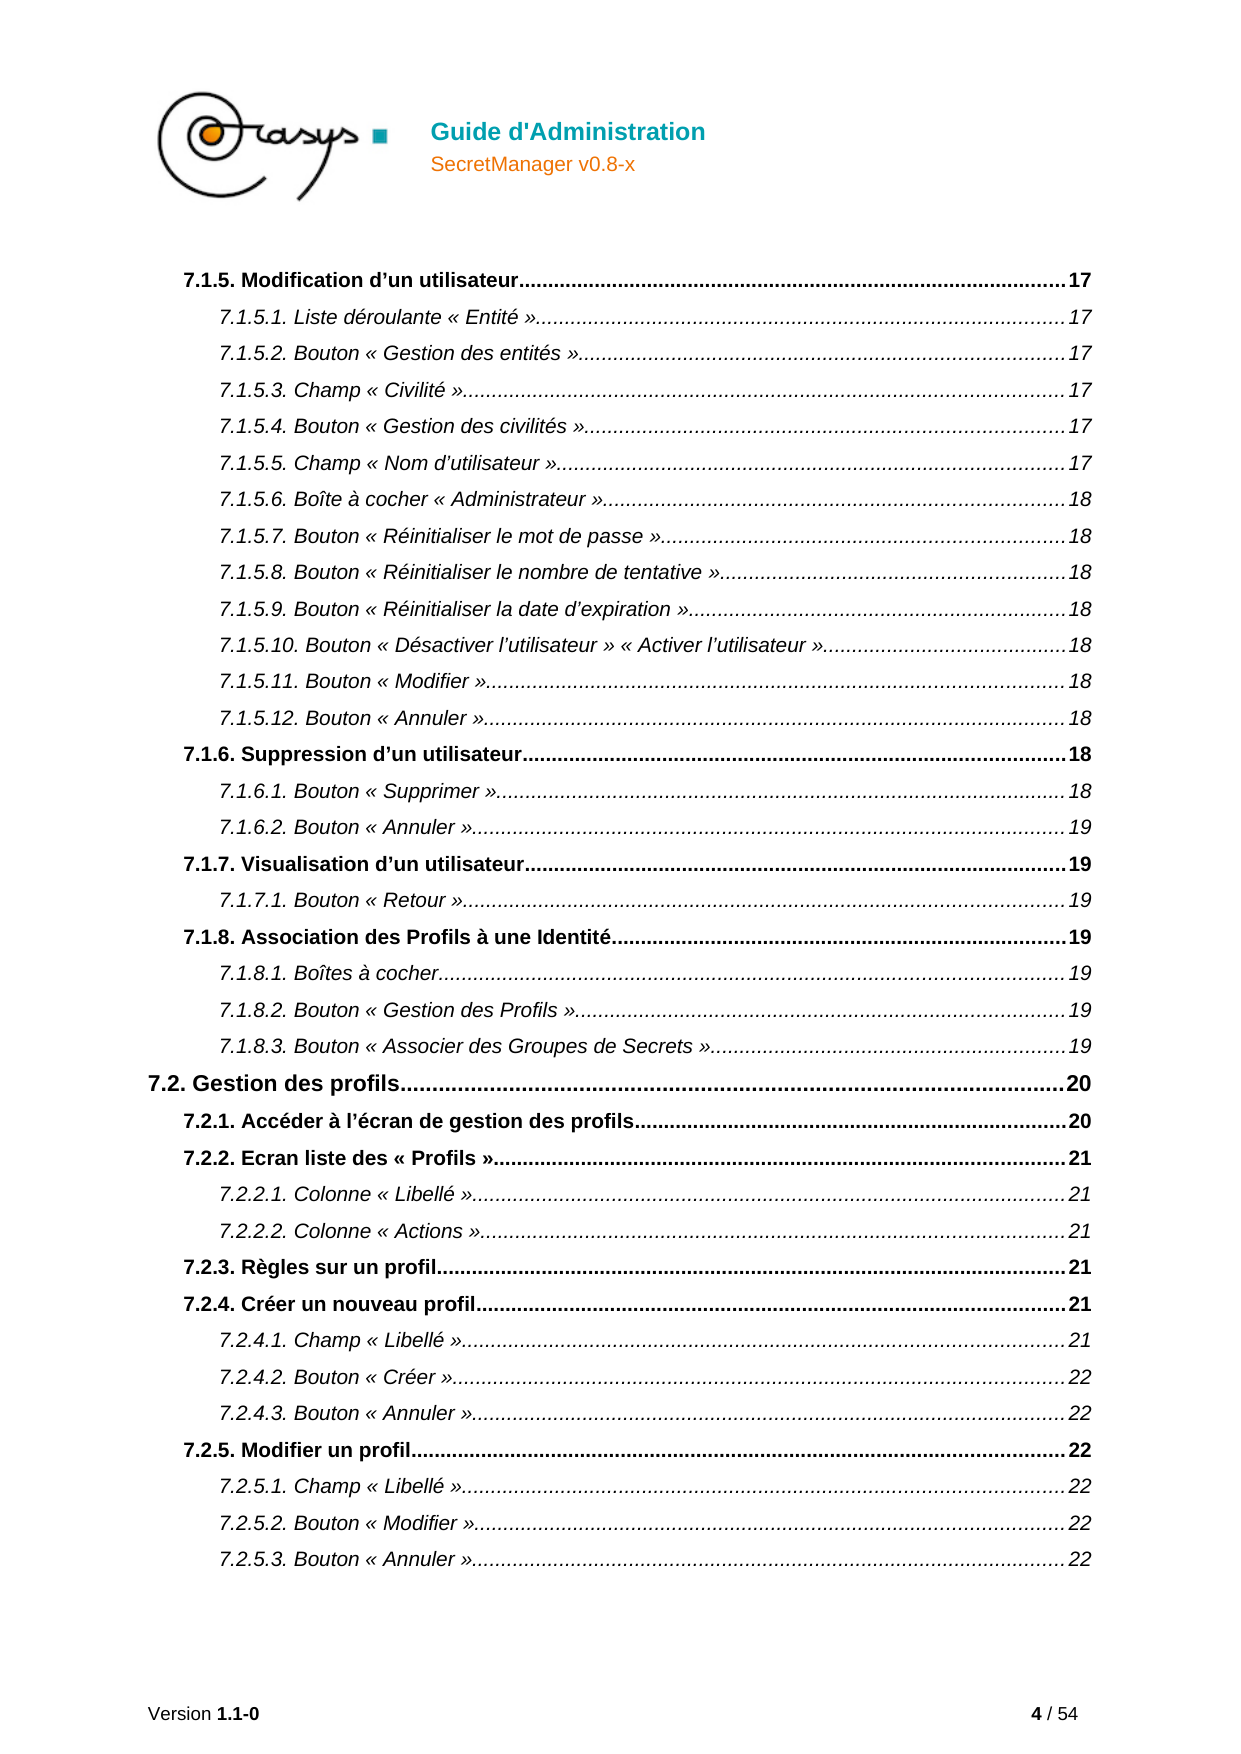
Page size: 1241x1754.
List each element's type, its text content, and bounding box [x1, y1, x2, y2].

text 7.2.3. Règles sur un profil 21 [183, 1255, 1092, 1279]
text 7.2. Gestion des profils 20 [148, 1070, 1092, 1097]
text 7.1.5.12. Bouton « Annuler » 18 [218, 706, 1092, 730]
text 7.2.4.1. Champ « Libellé » 21 [218, 1328, 1092, 1352]
text 7.1.5.10. Bouton « Désactiver l’utilisateur » « Activer l’utilisateur » 18 [218, 633, 1092, 657]
text 7.1.5.1. Liste déroulante « Entité » 17 [218, 305, 1092, 329]
text 7.1.8.2. Bouton « Gestion des Profils » 19 [218, 997, 1092, 1021]
text 7.1.5. Modification d’un utilisateur 17 [183, 268, 1092, 292]
text 7.2.4.2. Bouton « Créer » 22 [218, 1364, 1092, 1388]
text 7.1.7.1. Bouton « Retour » 19 [218, 888, 1092, 912]
picture [147, 80, 408, 220]
text 7.2.5.3. Bouton « Annuler » 22 [218, 1547, 1092, 1571]
text 7.1.6.2. Bouton « Annuler » 19 [218, 815, 1092, 839]
text 7.1.5.11. Bouton « Modifier » 18 [218, 669, 1092, 693]
text 7.1.5.5. Champ « Nom d’utilisateur » 17 [218, 451, 1092, 474]
text 7.1.5.6. Boîte à cocher « Administrateur » 18 [218, 487, 1092, 511]
text 7.2.1. Accéder à l’écran de gestion des profils 20 [183, 1109, 1092, 1133]
text 7.1.5.3. Champ « Civilité » 17 [218, 378, 1092, 402]
text 7.2.2.2. Colonne « Actions » 21 [218, 1219, 1092, 1243]
text 7.2.5. Modifier un profil 22 [183, 1437, 1092, 1461]
text 7.1.5.4. Bouton « Gestion des civilités » 17 [218, 414, 1092, 438]
text 7.1.5.2. Bouton « Gestion des entités » 17 [218, 341, 1092, 365]
text 7.2.5.2. Bouton « Modifier » 22 [218, 1510, 1092, 1534]
text 7.1.8. Association des Profils à une Identité 19 [183, 924, 1092, 948]
text 7.1.5.8. Bouton « Réinitialiser le nombre de tentative » 18 [218, 560, 1092, 584]
text 7.1.6. Suppression d’un utilisateur 18 [183, 742, 1092, 766]
text 7.2.5.1. Champ « Libellé » 22 [218, 1474, 1092, 1498]
text 7.2.4. Créer un nouveau profil 21 [183, 1292, 1092, 1316]
text 7.1.5.9. Bouton « Réinitialiser la date d’expiration » 18 [218, 596, 1092, 620]
text 7.2.2. Ecran liste des « Profils » 21 [183, 1146, 1092, 1170]
text 7.1.8.3. Bouton « Associer des Groupes de Secrets » 19 [218, 1034, 1092, 1058]
text 7.1.5.7. Bouton « Réinitialiser le mot de passe » 18 [218, 523, 1092, 547]
text 7.1.7. Visualisation d’un utilisateur 19 [183, 852, 1092, 876]
text 7.1.6.1. Bouton « Supprimer » 18 [218, 779, 1092, 803]
text 7.2.2.1. Colonne « Libellé » 21 [218, 1182, 1092, 1206]
text 7.2.4.3. Bouton « Annuler » 22 [218, 1401, 1092, 1425]
text 7.1.8.1. Boîtes à cocher 19 [218, 961, 1092, 985]
